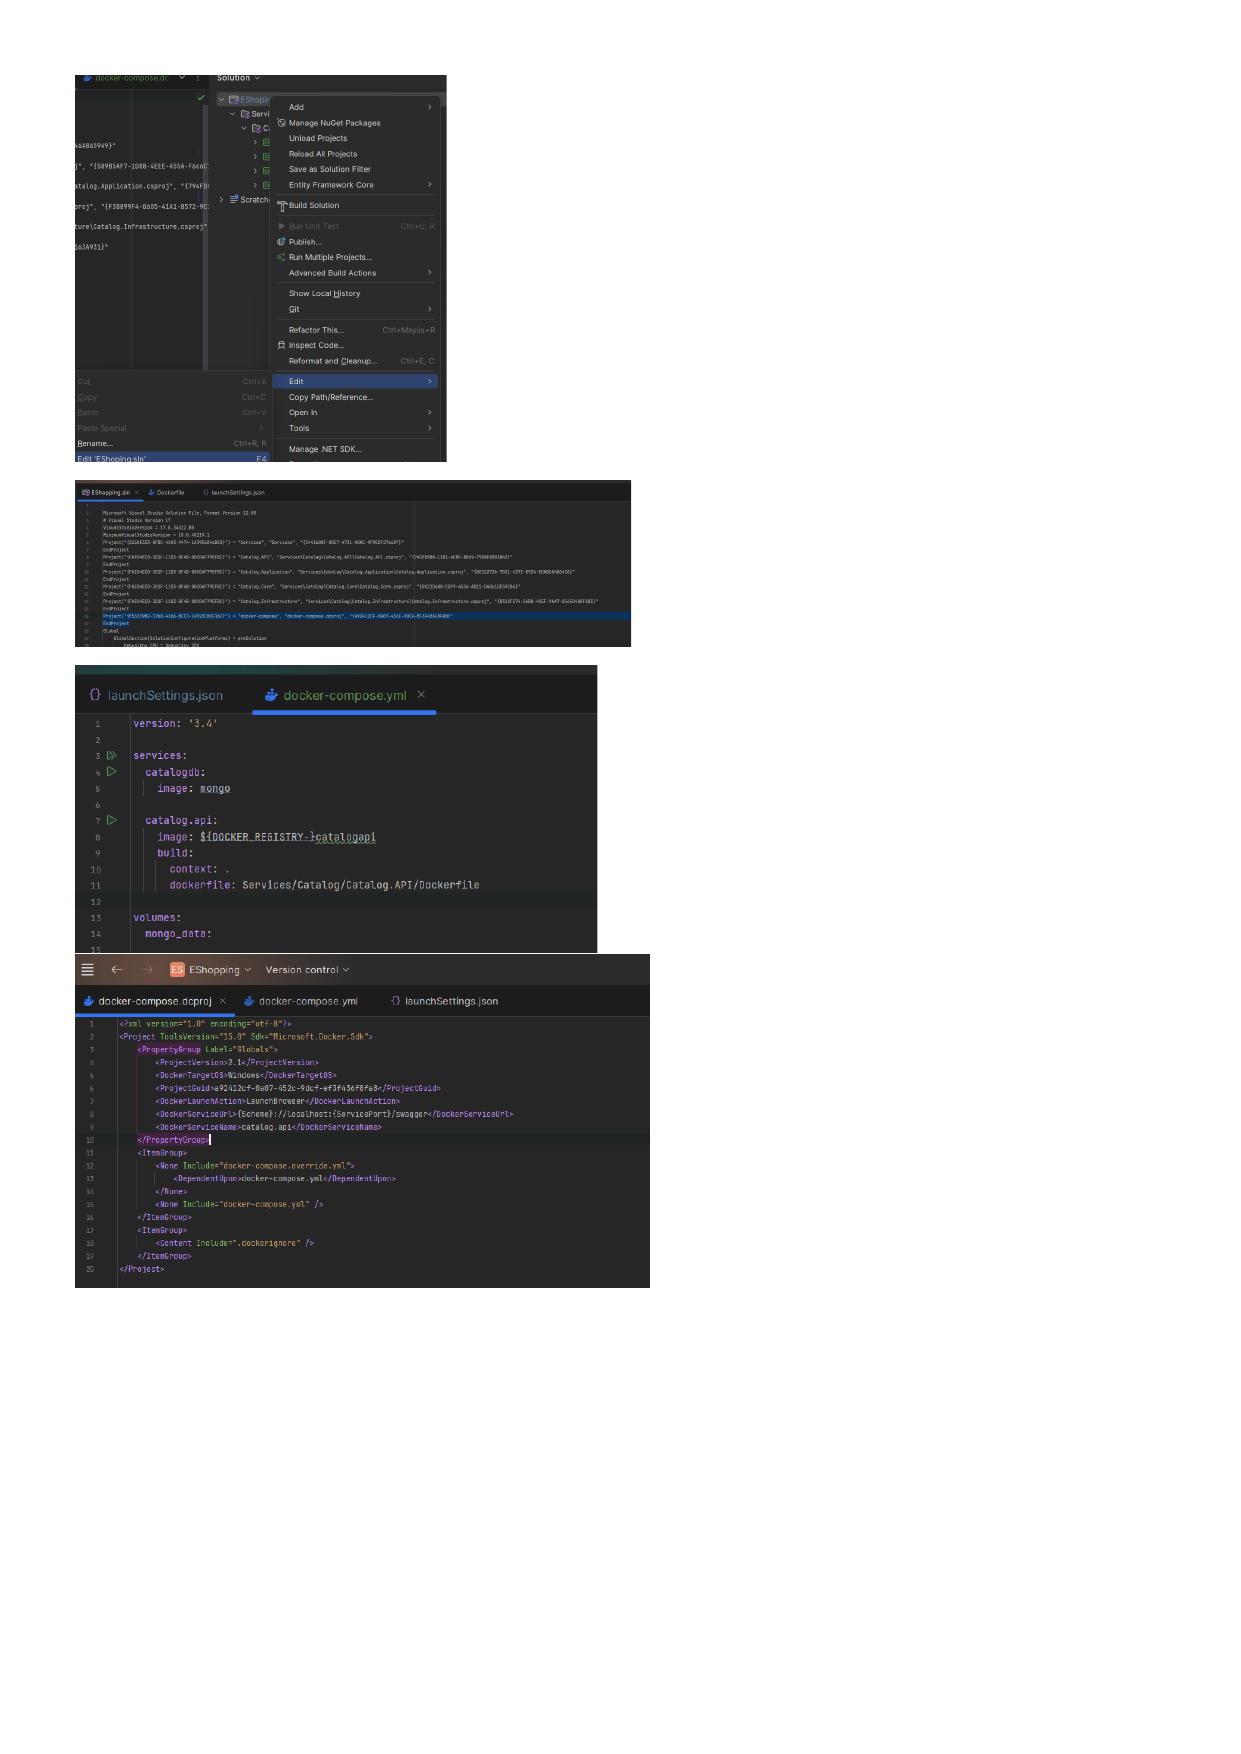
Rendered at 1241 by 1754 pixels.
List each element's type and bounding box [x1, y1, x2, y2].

picture [75, 75, 447, 462]
picture [75, 480, 632, 647]
picture [75, 954, 650, 1288]
picture [75, 665, 598, 953]
